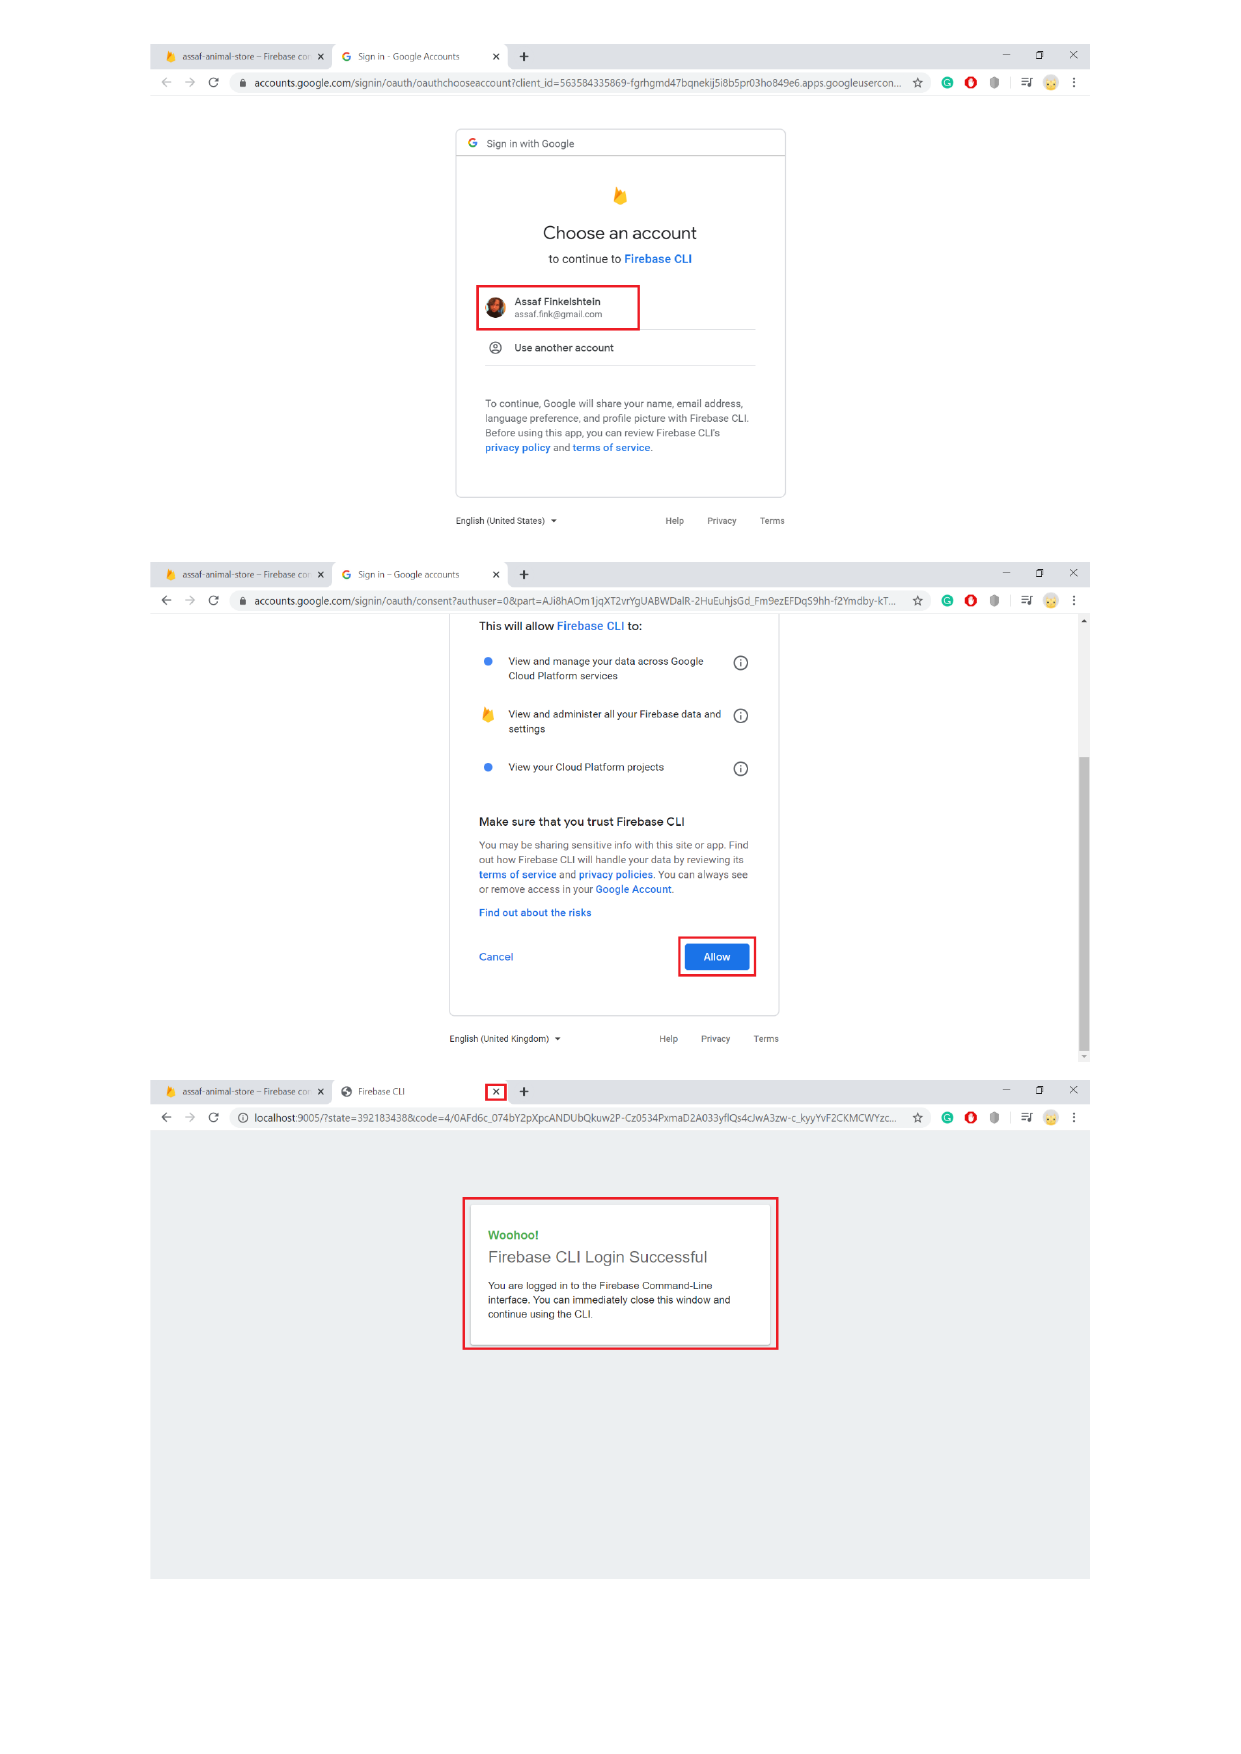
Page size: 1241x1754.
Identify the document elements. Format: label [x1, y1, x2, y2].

picture [150, 562, 1090, 1062]
picture [150, 44, 1090, 544]
picture [150, 1080, 1090, 1579]
